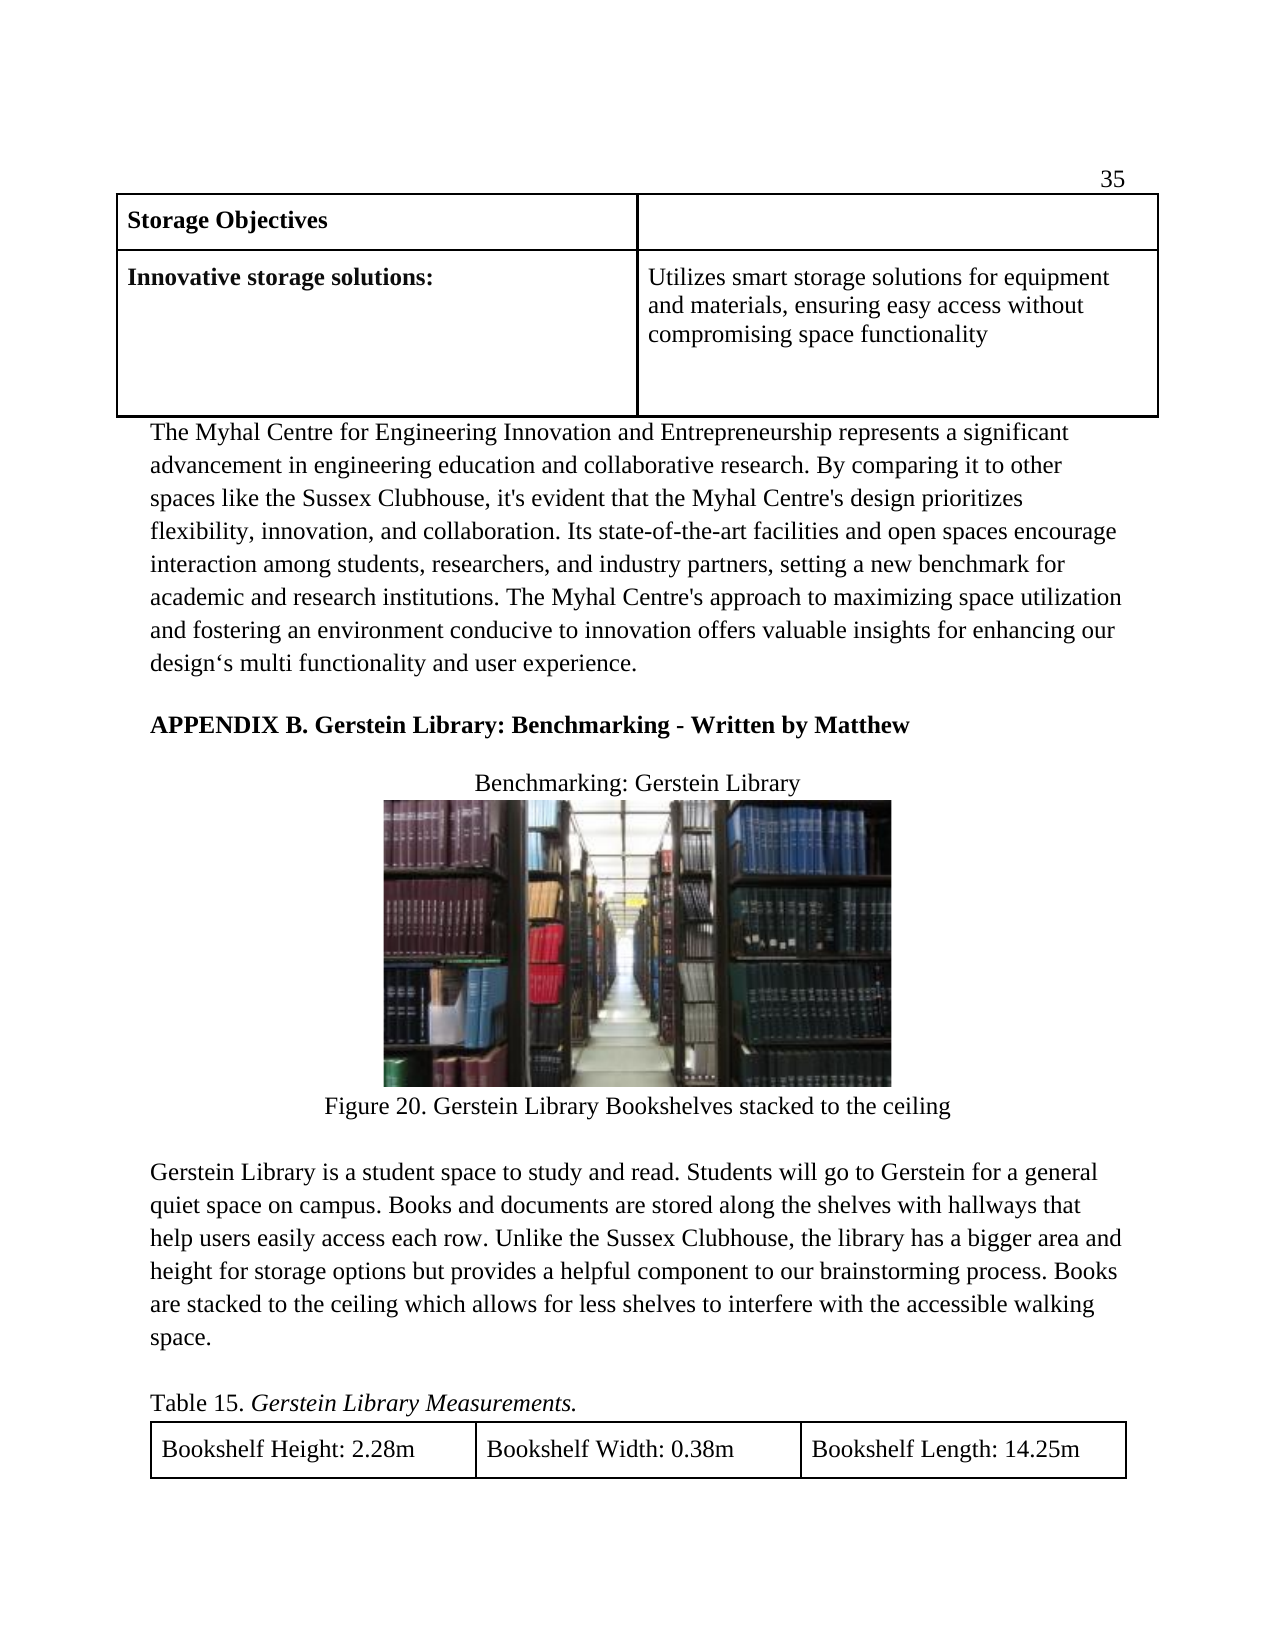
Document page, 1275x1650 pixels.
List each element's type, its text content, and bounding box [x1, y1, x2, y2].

table_cell Innovative storage solutions: [118, 251, 636, 415]
text The Myhal Centre for Engineering Innovation and Entrepreneurship represents a significant advancement in engineering education and collaborative research. By comparing it to other spaces like the Sussex Clubhouse, it's evident that the Myhal Centre's design prioritizes flexibility, innovation, and collaboration. Its state-of-the-art facilities and open spaces encourage interaction among students, researchers, and industry partners, setting a new benchmark for academic and research institutions. The Myhal Centre's approach to maximizing space utilization and fostering an environment conducive to innovation offers valuable insights for enhancing our design‘s multi functionality and user experience. [150, 418, 1125, 677]
text Gerstein Library is a student space to study and read. Students will go to Gerstein for a general quiet space on campus. Books and documents are stored along the shelves with hallways that help users easily access each row. Unlike the Sussex Clubhouse, the library has a bigger area and height for storage options but provides a helpful component to our brainstorming process. Books are stacked to the ceiling which allows for less shelves to interfere with the accessible walking space. [150, 1157, 1125, 1351]
subtitle APPENDIX B. Gerstein Library: Benchmarking - Written by Matthew [150, 710, 1125, 739]
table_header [152, 1423, 475, 1477]
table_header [477, 1423, 800, 1477]
text Table 15. Gerstein Library Measurements. [150, 1388, 1125, 1417]
table_header Storage Objectives [118, 195, 636, 249]
text Figure 20. Gerstein Library Bookshelves stacked to the ceiling [150, 1091, 1125, 1120]
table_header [802, 1423, 1125, 1477]
picture [383, 800, 892, 1087]
table_cell Utilizes smart storage solutions for equipment and materials, ensuring easy access without compromising space functionality [639, 251, 1157, 415]
table_header [639, 195, 1157, 249]
text Benchmarking: Gerstein Library [150, 768, 1125, 797]
